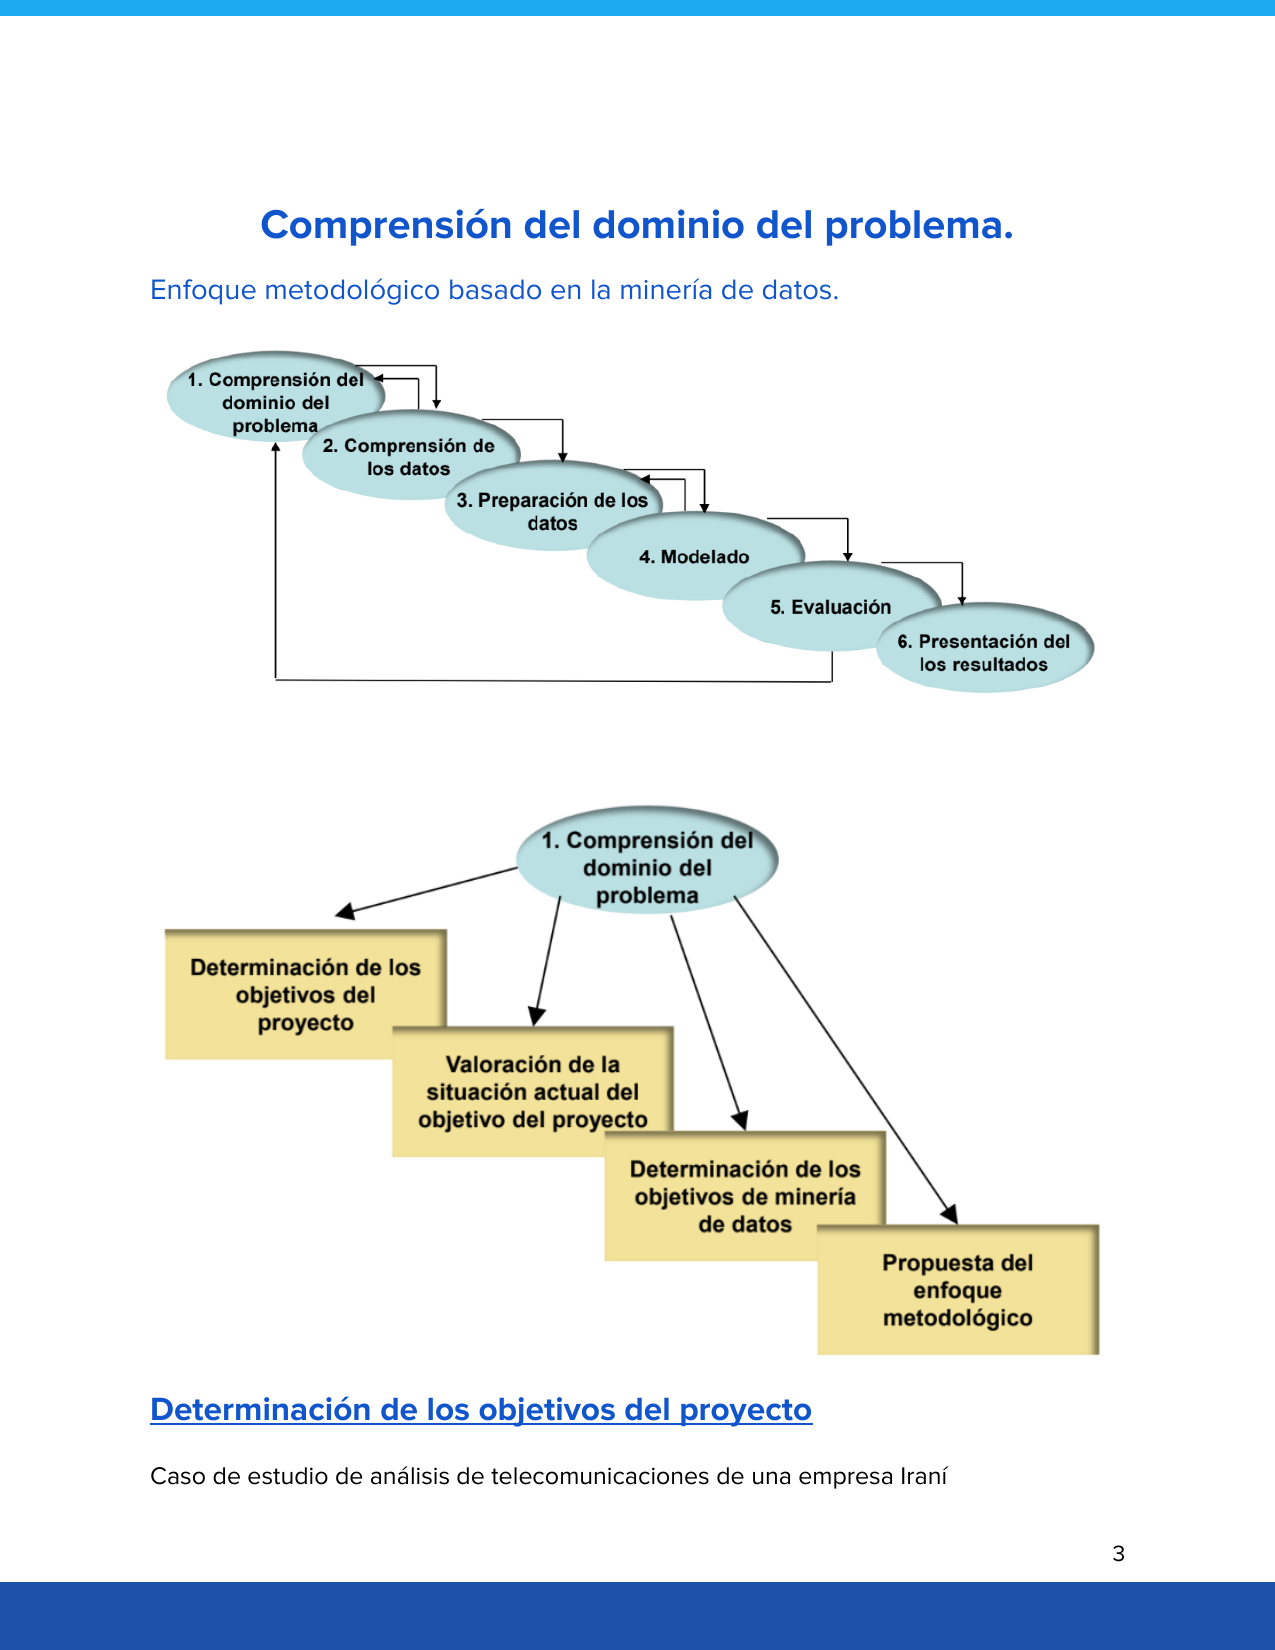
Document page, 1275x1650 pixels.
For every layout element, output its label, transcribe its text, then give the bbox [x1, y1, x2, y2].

picture [150, 801, 1125, 1362]
text Caso de estudio de análisis de telecomunicaciones de una empresa Iraní [150, 1461, 1125, 1491]
picture [0, 1582, 1275, 1650]
subtitle Determinación de los objetivos del proyecto [150, 1389, 1125, 1430]
text Enfoque metodológico basado en la minería de datos. [150, 272, 1125, 308]
picture [0, 0, 1275, 16]
picture [150, 337, 1125, 709]
subtitle Comprensión del dominio del problema. [150, 201, 1125, 251]
